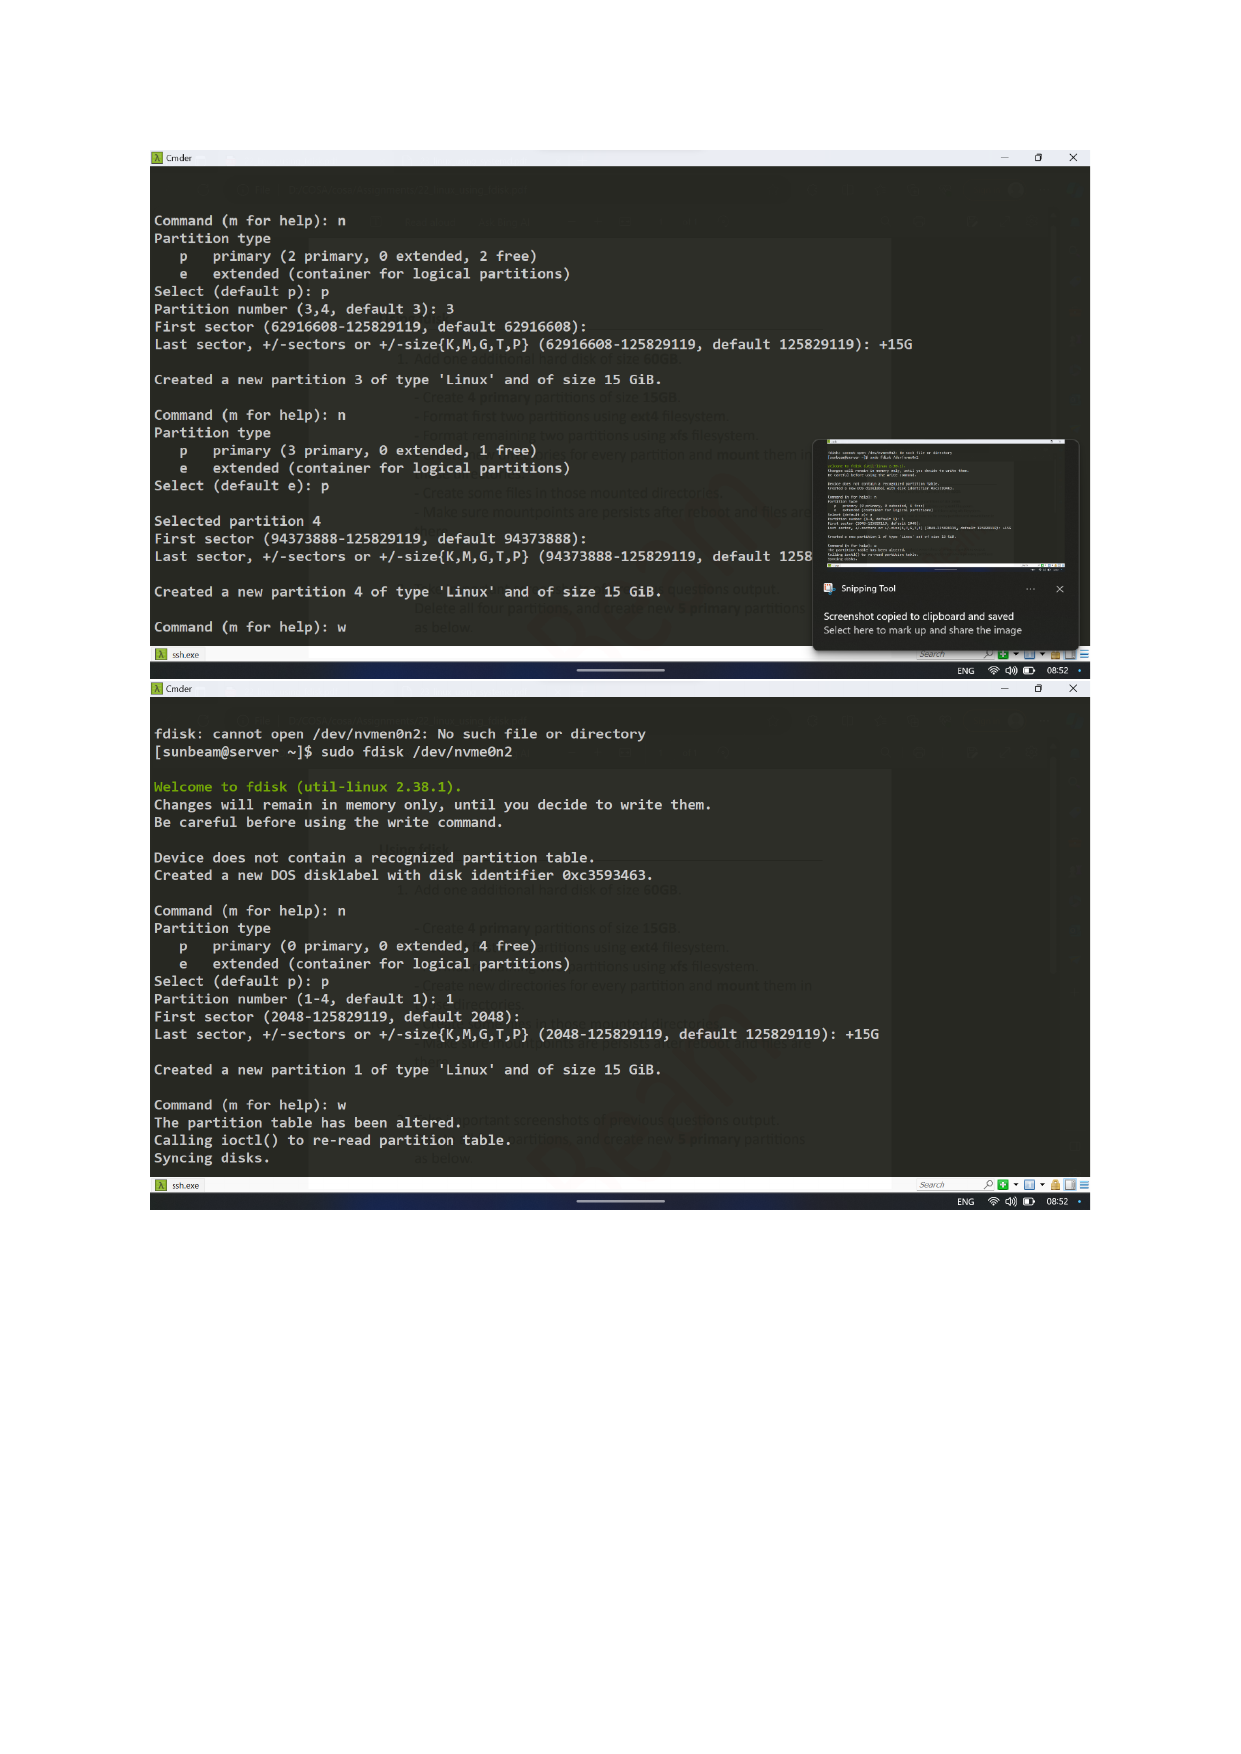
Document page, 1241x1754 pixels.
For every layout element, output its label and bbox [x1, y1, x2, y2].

picture [150, 681, 1091, 1210]
picture [150, 150, 1091, 679]
